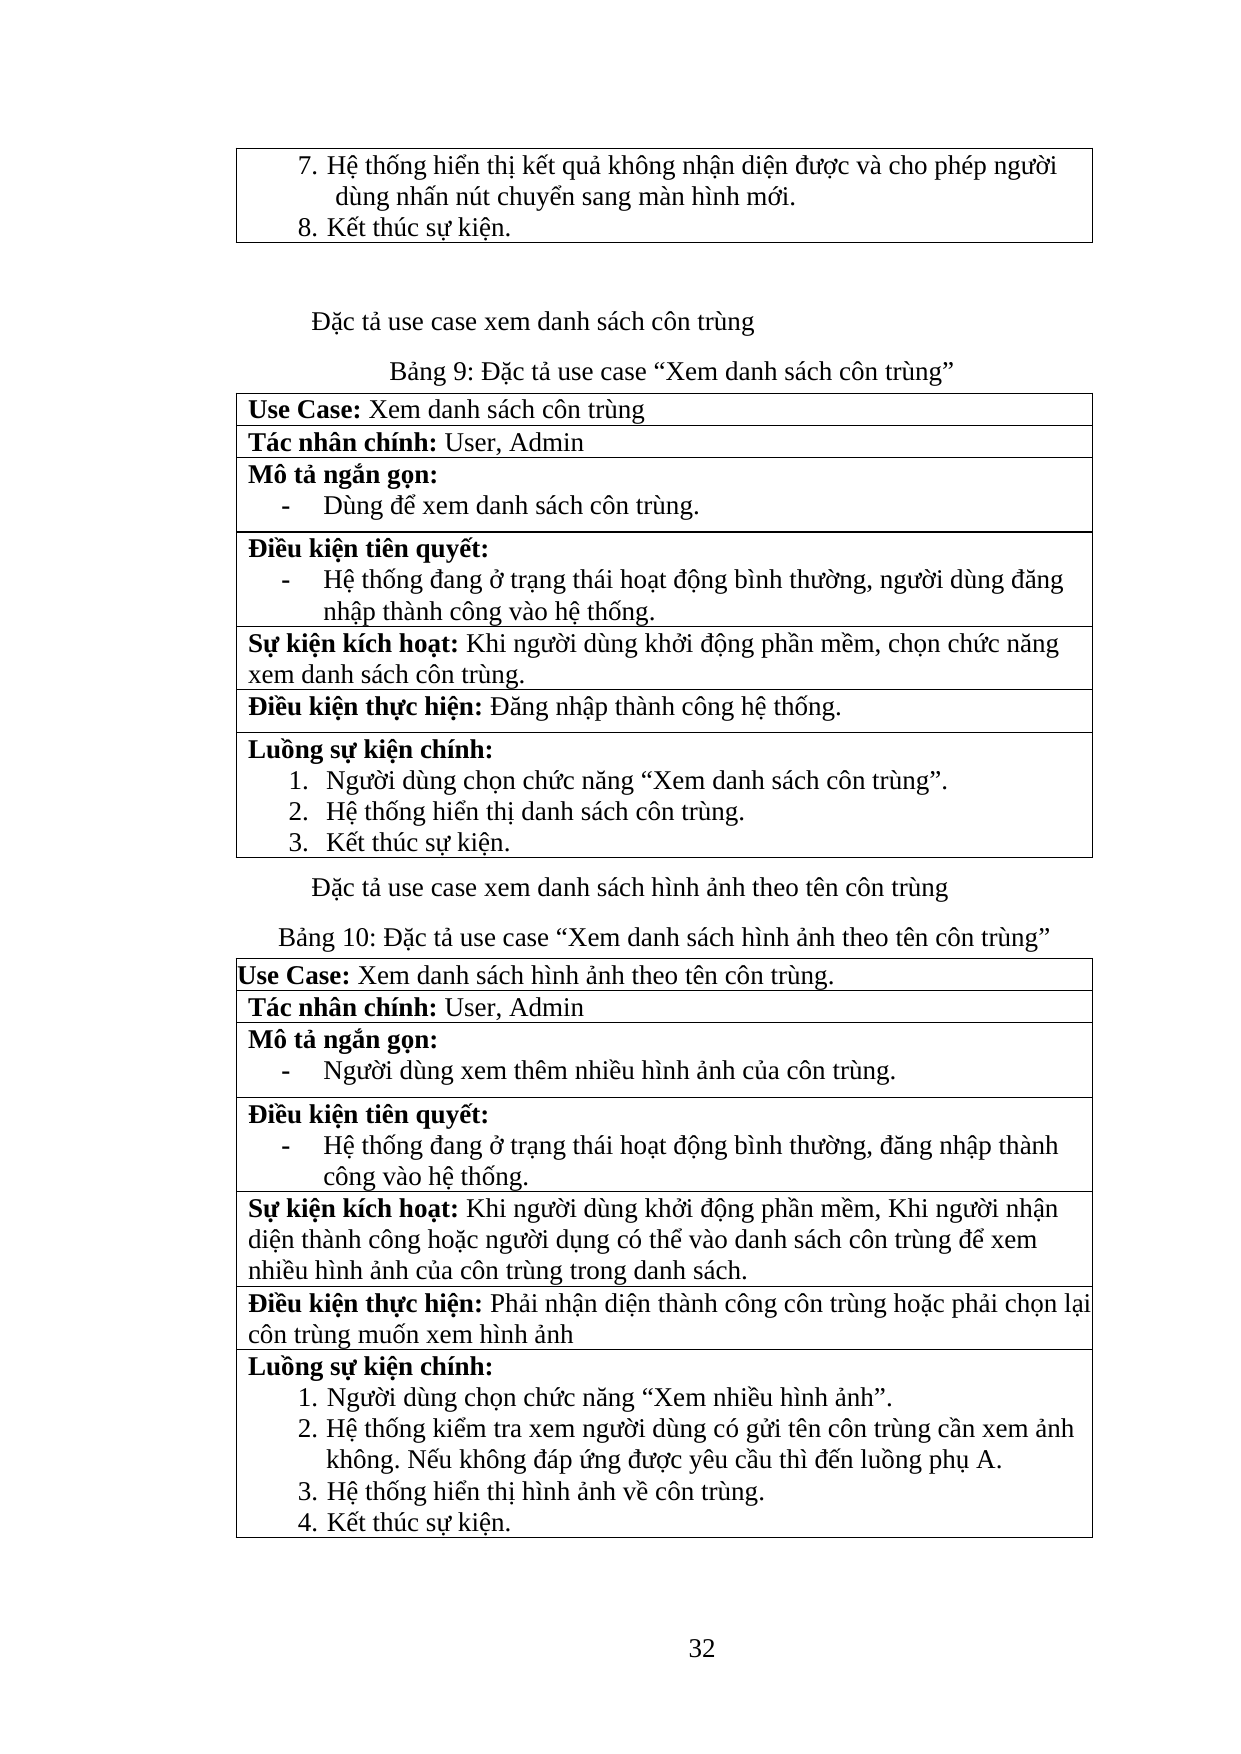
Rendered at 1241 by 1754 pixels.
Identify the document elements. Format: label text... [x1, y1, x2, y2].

table_cell Điều kiện tiên quyết: Hệ thống đang ở trạng thái hoạt động bình thường, đăng nhập thành công vào hệ thống. [237, 1098, 1092, 1191]
table_cell Tác nhân chính: User, Admin [237, 991, 1092, 1022]
table_cell Điều kiện thực hiện: Phải nhận diện thành công côn trùng hoặc phải chọn lại côn trùng muốn xem hình ảnh [237, 1287, 1092, 1349]
text Đặc tả use case xem danh sách hình ảnh theo tên côn trùng [236, 871, 1092, 902]
text Bảng 9: Đặc tả use case “Xem danh sách côn trùng” [236, 355, 1092, 386]
table_cell Tác nhân chính: User, Admin [237, 426, 1092, 457]
table_header Use Case: Xem danh sách côn trùng [237, 394, 1092, 425]
table_cell Mô tả ngắn gọn: Người dùng xem thêm nhiều hình ảnh của côn trùng. [237, 1023, 1092, 1097]
text Bảng 10: Đặc tả use case “Xem danh sách hình ảnh theo tên côn trùng” [236, 921, 1092, 952]
table_cell Luồng sự kiện chính: Người dùng chọn chức năng “Xem nhiều hình ảnh”. Hệ thống kiểm tra xem người dùng có gửi tên côn trùng cần xem ảnh không. Nếu không đáp ứng được yêu cầu thì đến luồng phụ A. Hệ thống hiển thị hình ảnh về côn trùng. Kết thúc sự kiện. [237, 1350, 1092, 1537]
text Đặc tả use case xem danh sách côn trùng [236, 306, 1092, 337]
table_cell Điều kiện tiên quyết: Hệ thống đang ở trạng thái hoạt động bình thường, người dùng đăng nhập thành công vào hệ thống. [237, 533, 1092, 626]
table_header Use Case: Xem danh sách hình ảnh theo tên côn trùng. [237, 959, 1092, 990]
table_cell Điều kiện thực hiện: Đăng nhập thành công hệ thống. [237, 690, 1092, 732]
table_cell Mô tả ngắn gọn: Dùng để xem danh sách côn trùng. [237, 458, 1092, 531]
table_cell Sự kiện kích hoạt: Khi người dùng khởi động phần mềm, chọn chức năng xem danh sách côn trùng. [237, 627, 1092, 689]
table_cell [237, 149, 1092, 242]
table_cell Luồng sự kiện chính: Người dùng chọn chức năng “Xem danh sách côn trùng”. Hệ thống hiển thị danh sách côn trùng. Kết thúc sự kiện. [237, 733, 1092, 857]
table_cell Sự kiện kích hoạt: Khi người dùng khởi động phần mềm, Khi người nhận diện thành công hoặc người dụng có thể vào danh sách côn trùng để xem nhiều hình ảnh của côn trùng trong danh sách. [237, 1192, 1092, 1286]
